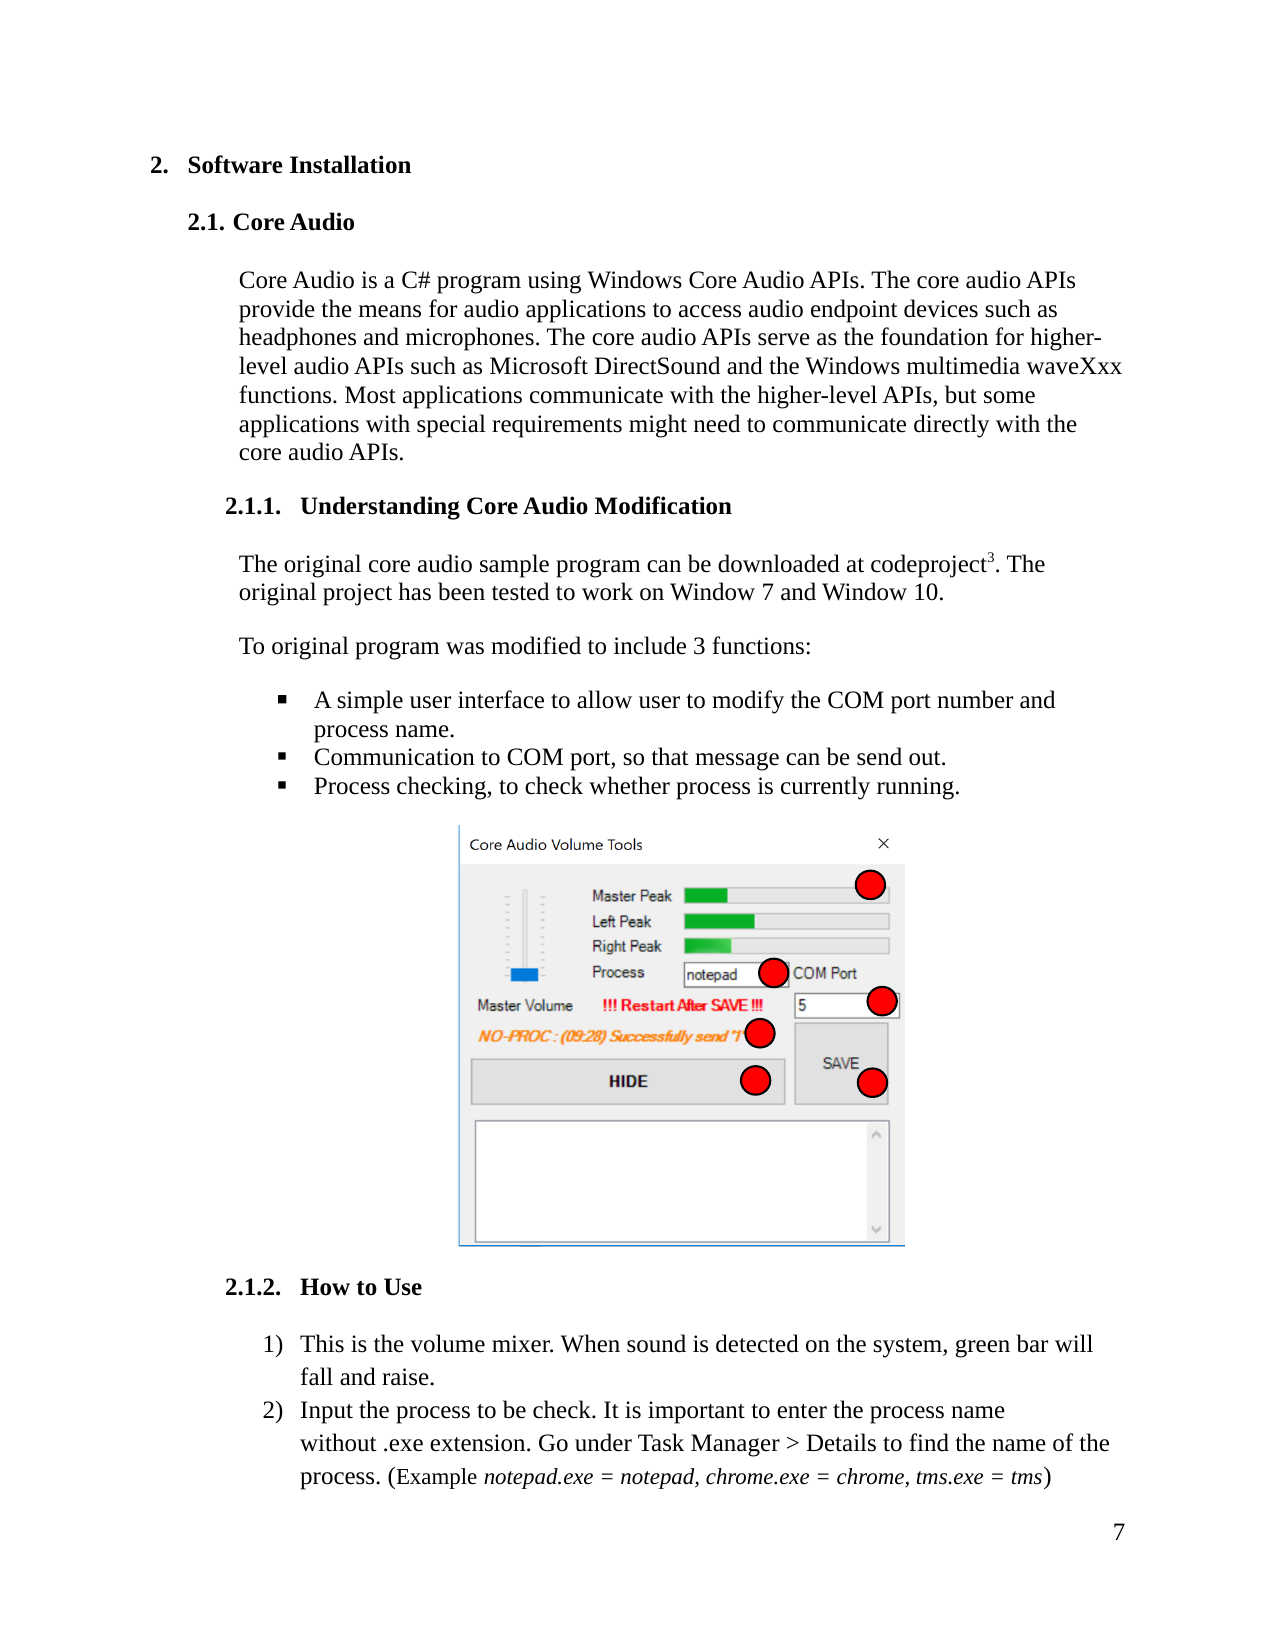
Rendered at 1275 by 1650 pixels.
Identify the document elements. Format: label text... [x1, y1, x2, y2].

text To original program was modified to include 3 functions: [239, 631, 1125, 660]
text Core Audio is a C# program using Windows Core Audio APIs. The core audio APIs provide the means for audio applications to access audio endpoint devices such as headphones and microphones. The core audio APIs serve as the foundation for higher-level audio APIs such as Microsoft DirectSound and the Windows multimedia waveXxx functions. Most applications communicate with the higher-level APIs, but some applications with special requirements might need to communicate directly with the core audio APIs. [239, 265, 1125, 466]
list Input the process to be check. It is important to enter the process name without .exe extension. Go under Task Manager > Details to find the name of the process. (Example notepad.exe = notepad, chrome.exe = chrome, tms.exe = tms) [262, 1395, 1125, 1490]
subtitle Software Installation [150, 150, 1125, 179]
subtitle How to Use [225, 1272, 1125, 1301]
list A simple user interface to allow user to modify the COM port number and process name. [276, 685, 1125, 742]
list Communication to COM port, so that message can be send out. [276, 742, 1125, 771]
picture [458, 825, 905, 1247]
text The original core audio sample program can be downloaded at codeproject3. The original project has been tested to work on Window 7 and Window 10. [239, 549, 1125, 606]
list Process checking, to check whether process is currently running. [276, 771, 1125, 800]
list This is the volume mixer. When sound is detected on the system, green bar will fall and raise. [262, 1329, 1125, 1391]
subtitle Understanding Core Audio Modification [225, 491, 1125, 520]
subtitle Core Audio [187, 207, 1125, 236]
